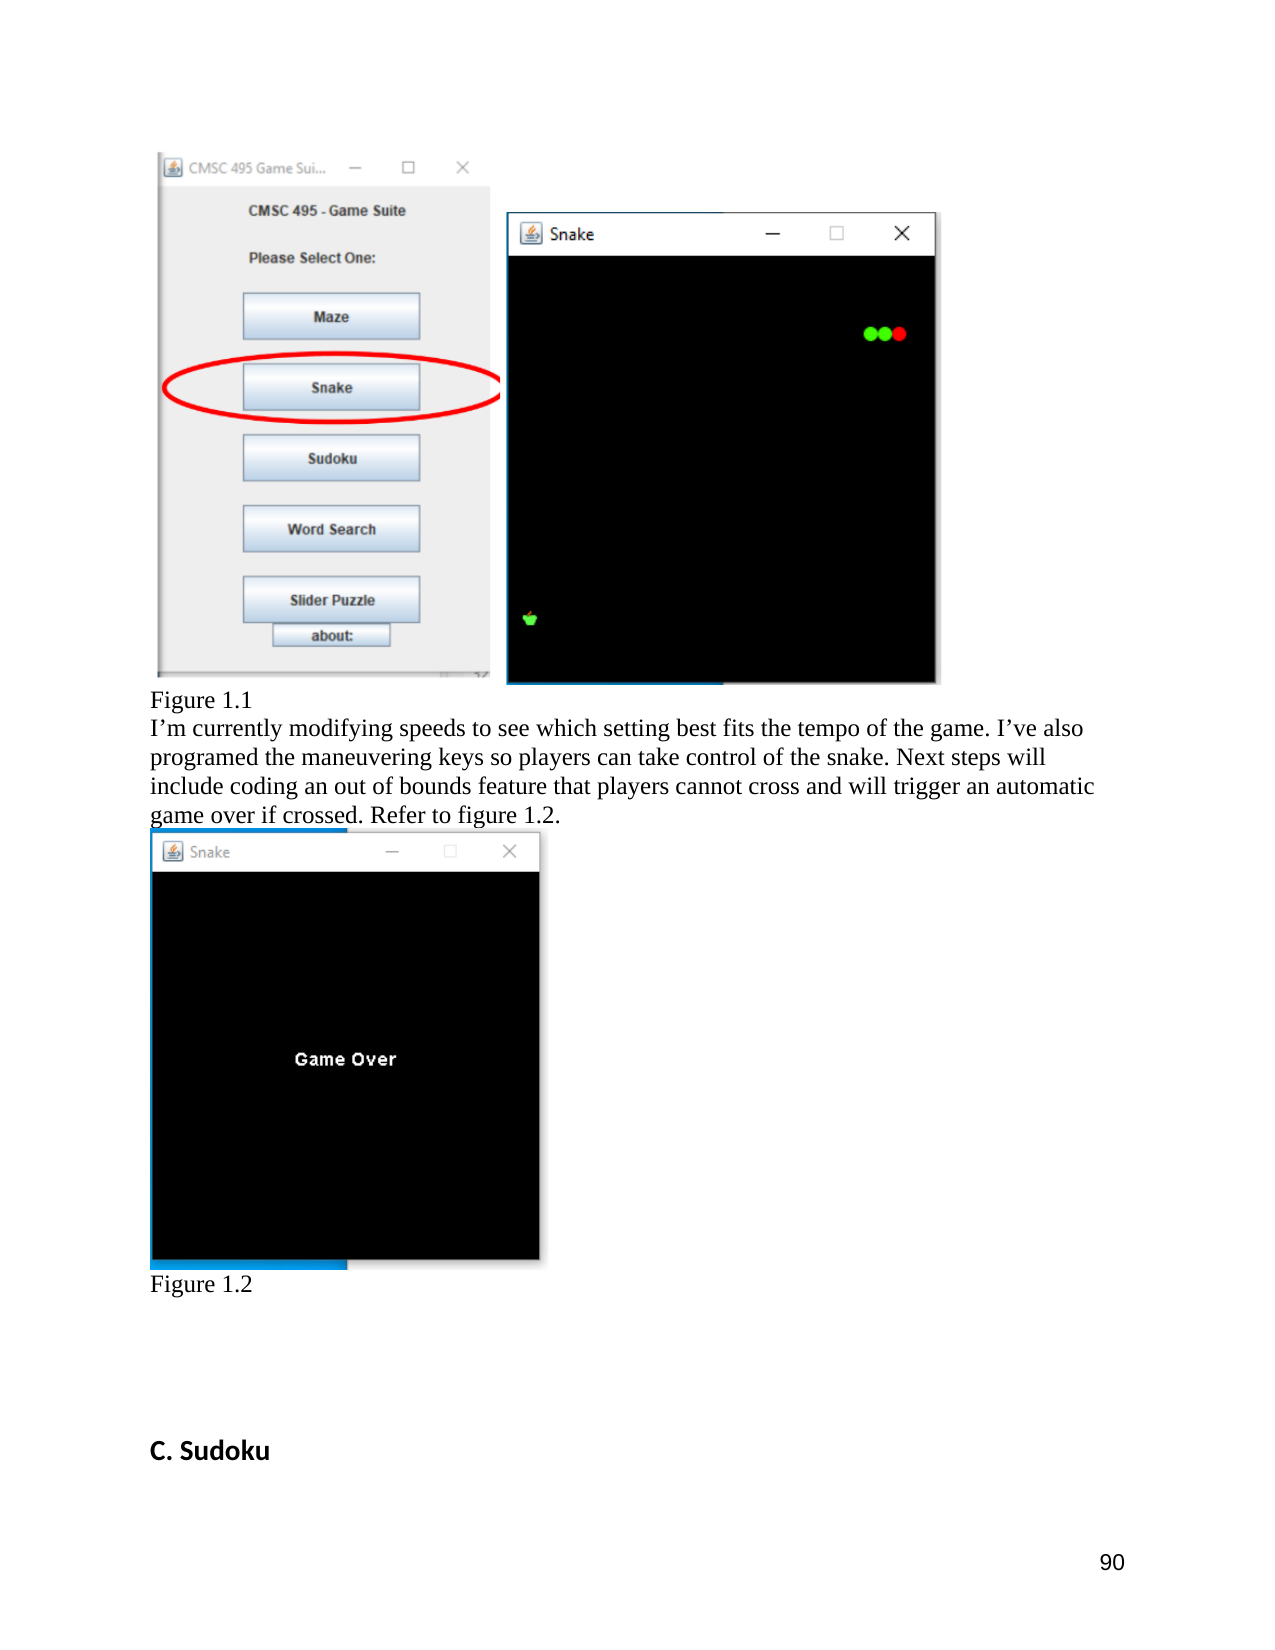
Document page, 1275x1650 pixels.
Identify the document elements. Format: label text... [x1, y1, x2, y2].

text Figure 1.1 [150, 685, 1125, 713]
subtitle C. Sudoku [150, 1432, 1125, 1468]
picture [506, 212, 942, 685]
picture [150, 828, 551, 1270]
picture [150, 150, 501, 685]
text Figure 1.2 [150, 1269, 1125, 1298]
text I’m currently modifying speeds to see which setting best fits the tempo of the game. I’ve also programed the maneuvering keys so players can take control of the snake. Next steps will include coding an out of bounds feature that players cannot cross and will trigger an automatic game over if crossed. Refer to figure 1.2. [150, 713, 1125, 828]
